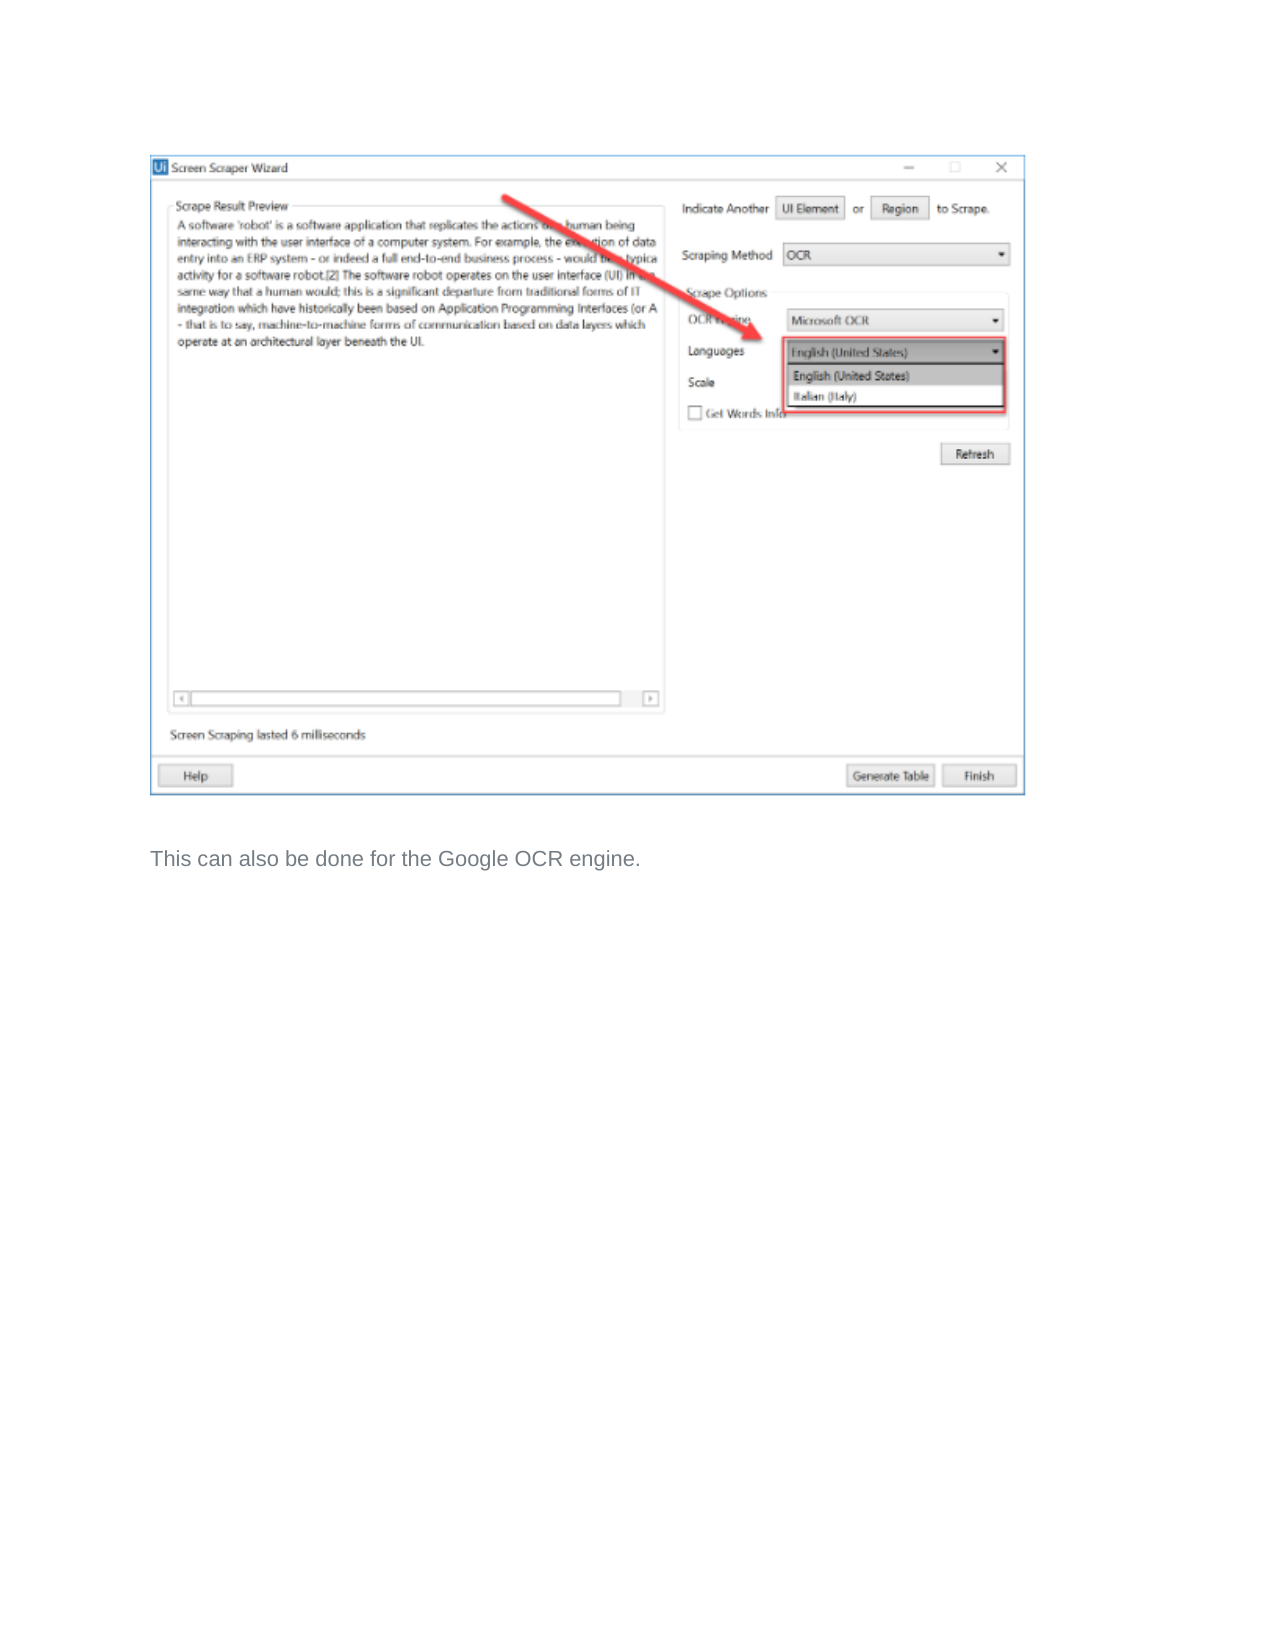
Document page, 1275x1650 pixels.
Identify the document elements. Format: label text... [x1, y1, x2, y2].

picture [150, 150, 1027, 805]
text This can also be done for the Google OCR engine. [150, 834, 1125, 871]
